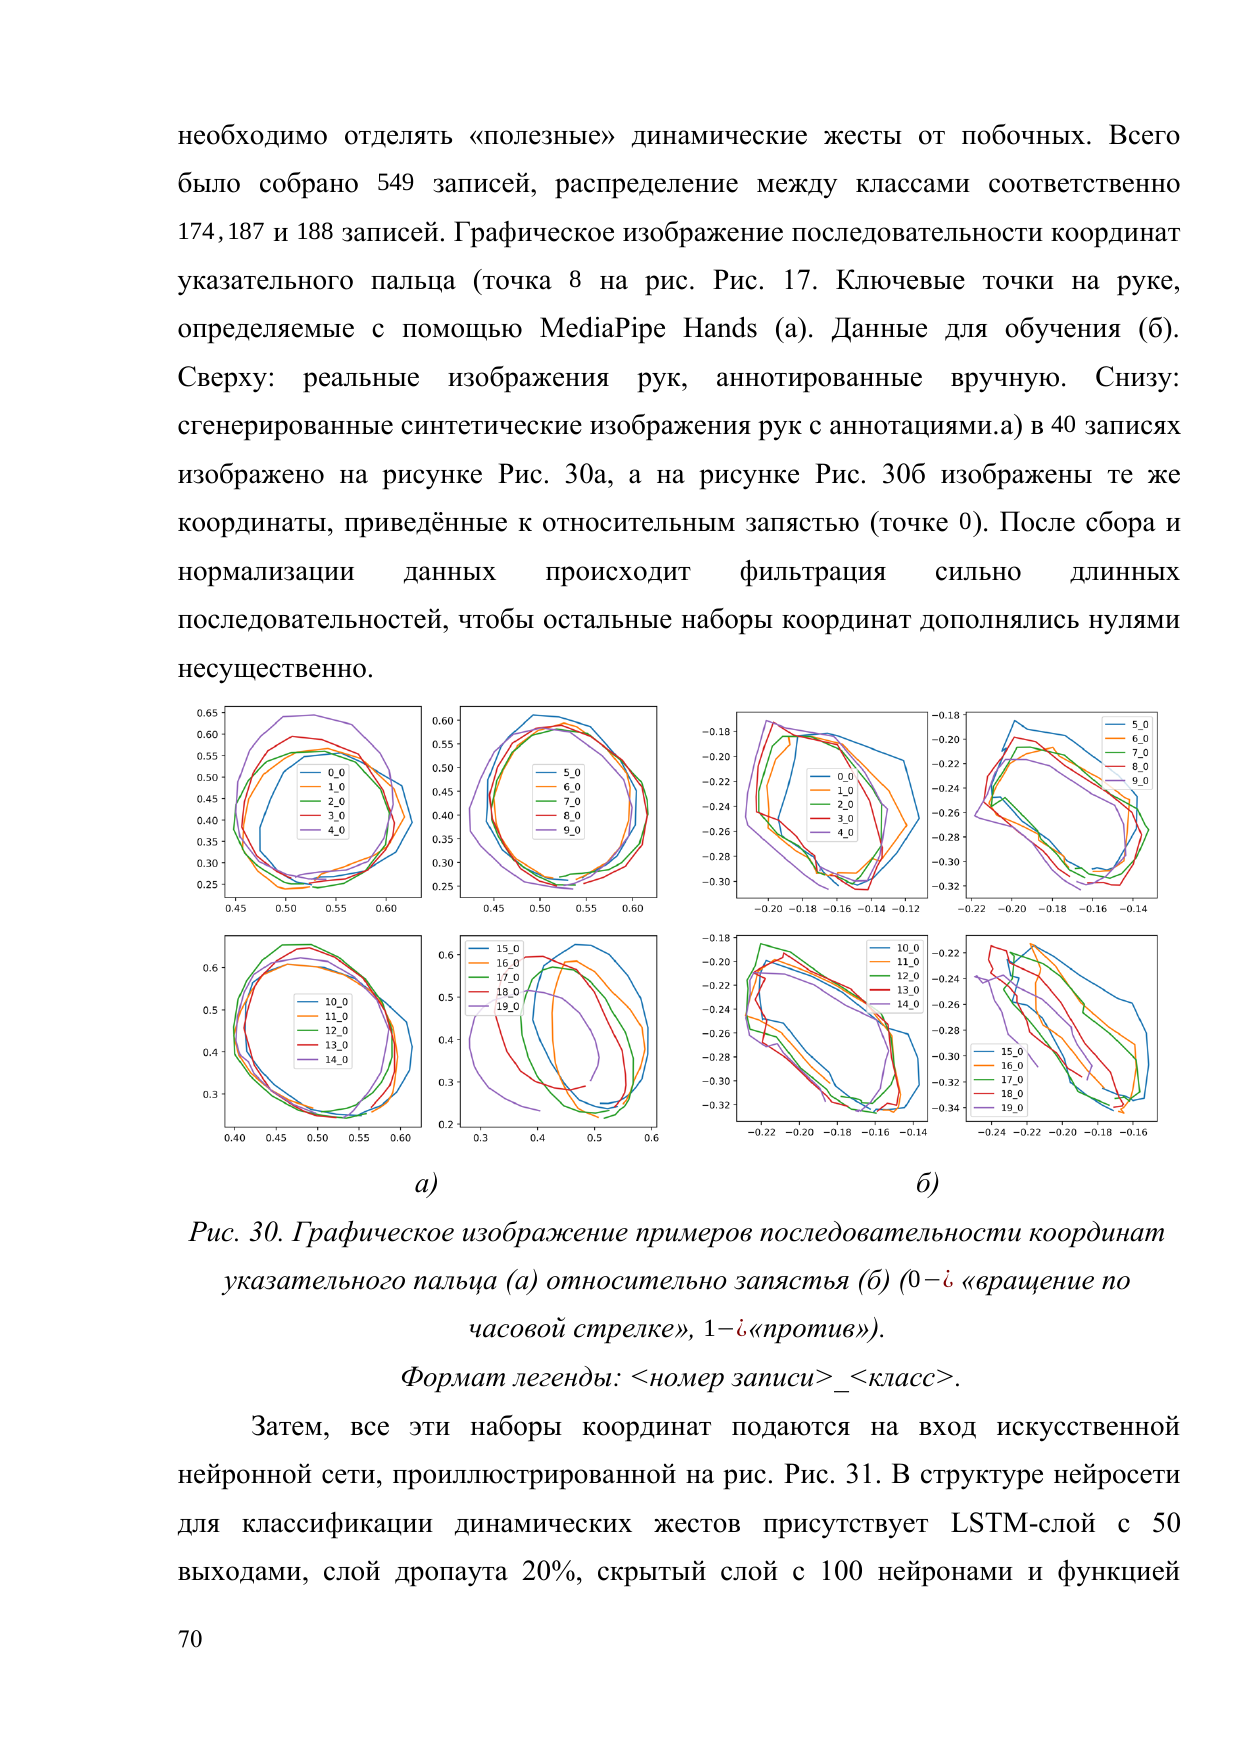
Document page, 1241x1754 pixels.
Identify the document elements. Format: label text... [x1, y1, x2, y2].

table_header [679, 699, 1180, 1166]
picture [694, 705, 1164, 1144]
table_header [177, 699, 678, 1166]
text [177, 1409, 1181, 1587]
table_cell б) [679, 1166, 1180, 1215]
picture [189, 699, 666, 1150]
table_cell а) [177, 1166, 678, 1215]
table_cell Рис. 30. Графическое изображение примеров последовательности координат указательного пальца (а) относительно запястья (б) ( «вращение по часовой стрелке», «против»). Формат легенды: <номер записи>_<класс>. [177, 1215, 1180, 1409]
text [177, 118, 1181, 683]
